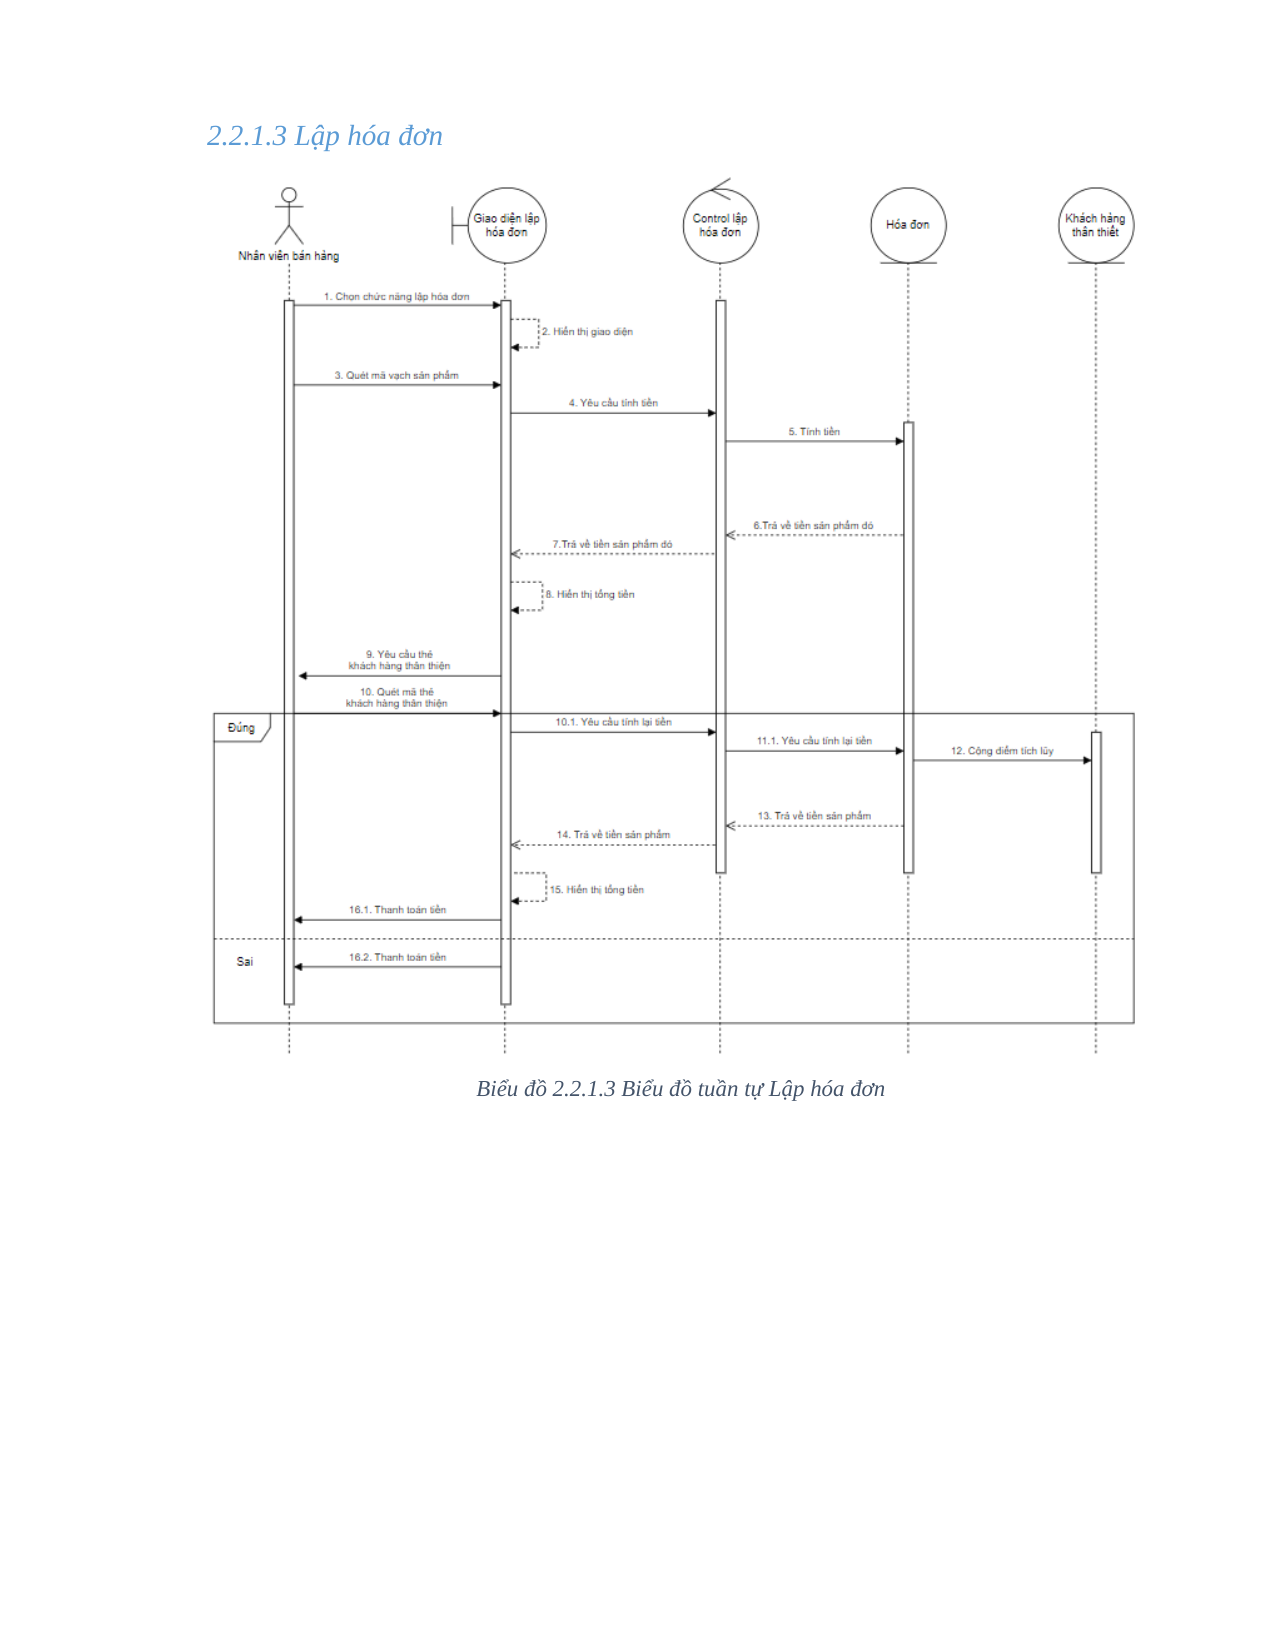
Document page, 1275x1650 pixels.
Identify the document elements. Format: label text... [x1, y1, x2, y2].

text 2.2.1.3 Lập hóa đơn [207, 118, 1157, 152]
picture [206, 171, 1180, 1056]
text Biểu đồ 2.2.1.3 Biểu đồ tuần tự Lập hóa đơn [207, 1075, 1157, 1102]
